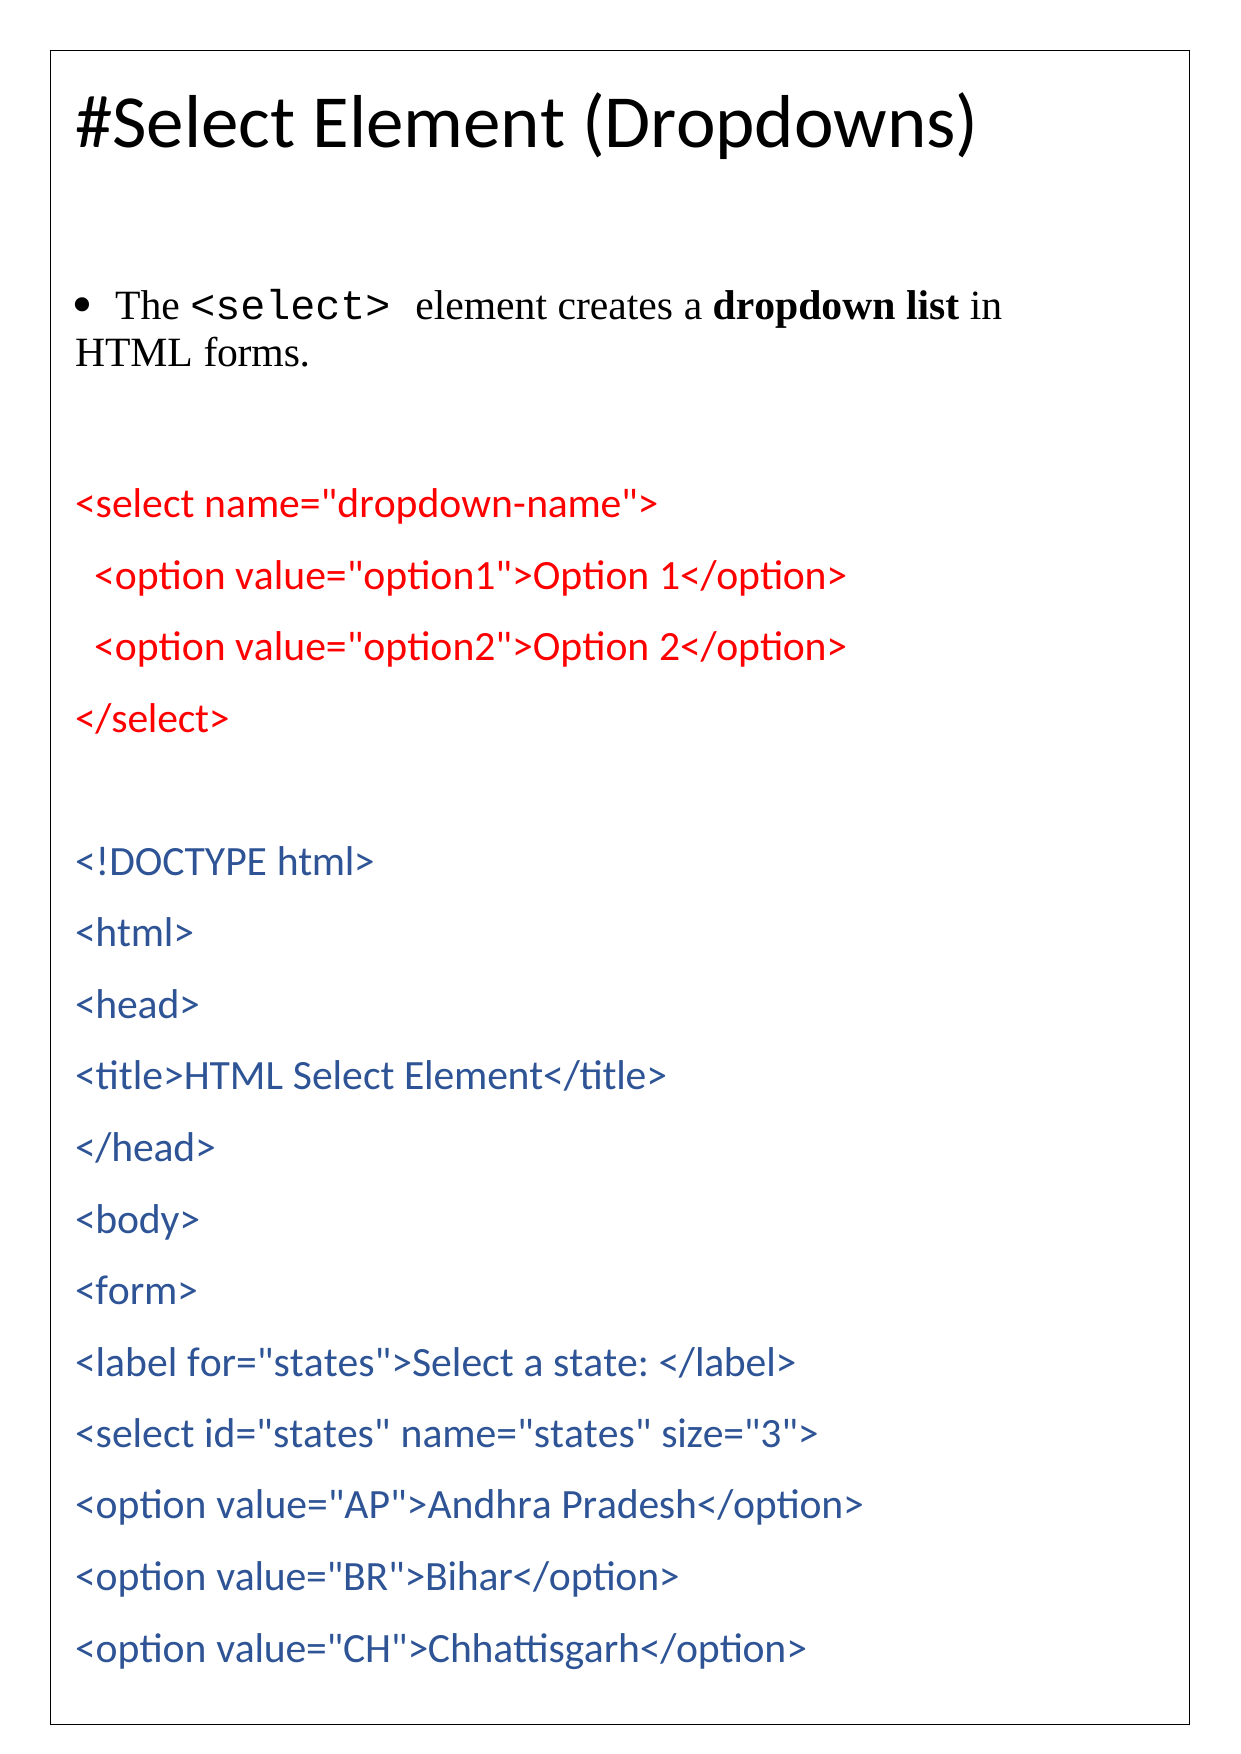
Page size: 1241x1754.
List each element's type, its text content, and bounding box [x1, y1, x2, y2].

text <form> [75, 1264, 1166, 1315]
text <option value="CH">Chhattisgarh</option> [75, 1622, 1166, 1673]
text <select id="states" name="states" size="3"> [75, 1407, 1166, 1458]
text </select> [75, 692, 1166, 743]
text <option value="BR">Bihar</option> [75, 1550, 1166, 1601]
text <option value="option2">Option 2</option> [94, 620, 1166, 671]
subtitle #Select Element (Dropdowns) [75, 79, 1166, 164]
text <label for="states">Select a state: </label> [75, 1336, 1166, 1386]
text <select name="dropdown-name"> [75, 477, 1166, 528]
text <head> [75, 978, 1166, 1029]
text <html> [75, 906, 1166, 957]
text <body> [75, 1193, 1166, 1243]
text </head> [75, 1121, 1166, 1172]
text <title>HTML Select Element</title> [75, 1049, 1166, 1100]
text <option value="option1">Option 1</option> [94, 549, 1166, 600]
list The <select> element creates a dropdown list in HTML forms. [75, 280, 1116, 376]
text <!DOCTYPE html> [75, 835, 1166, 886]
text <option value="AP">Andhra Pradesh</option> [75, 1478, 1166, 1529]
